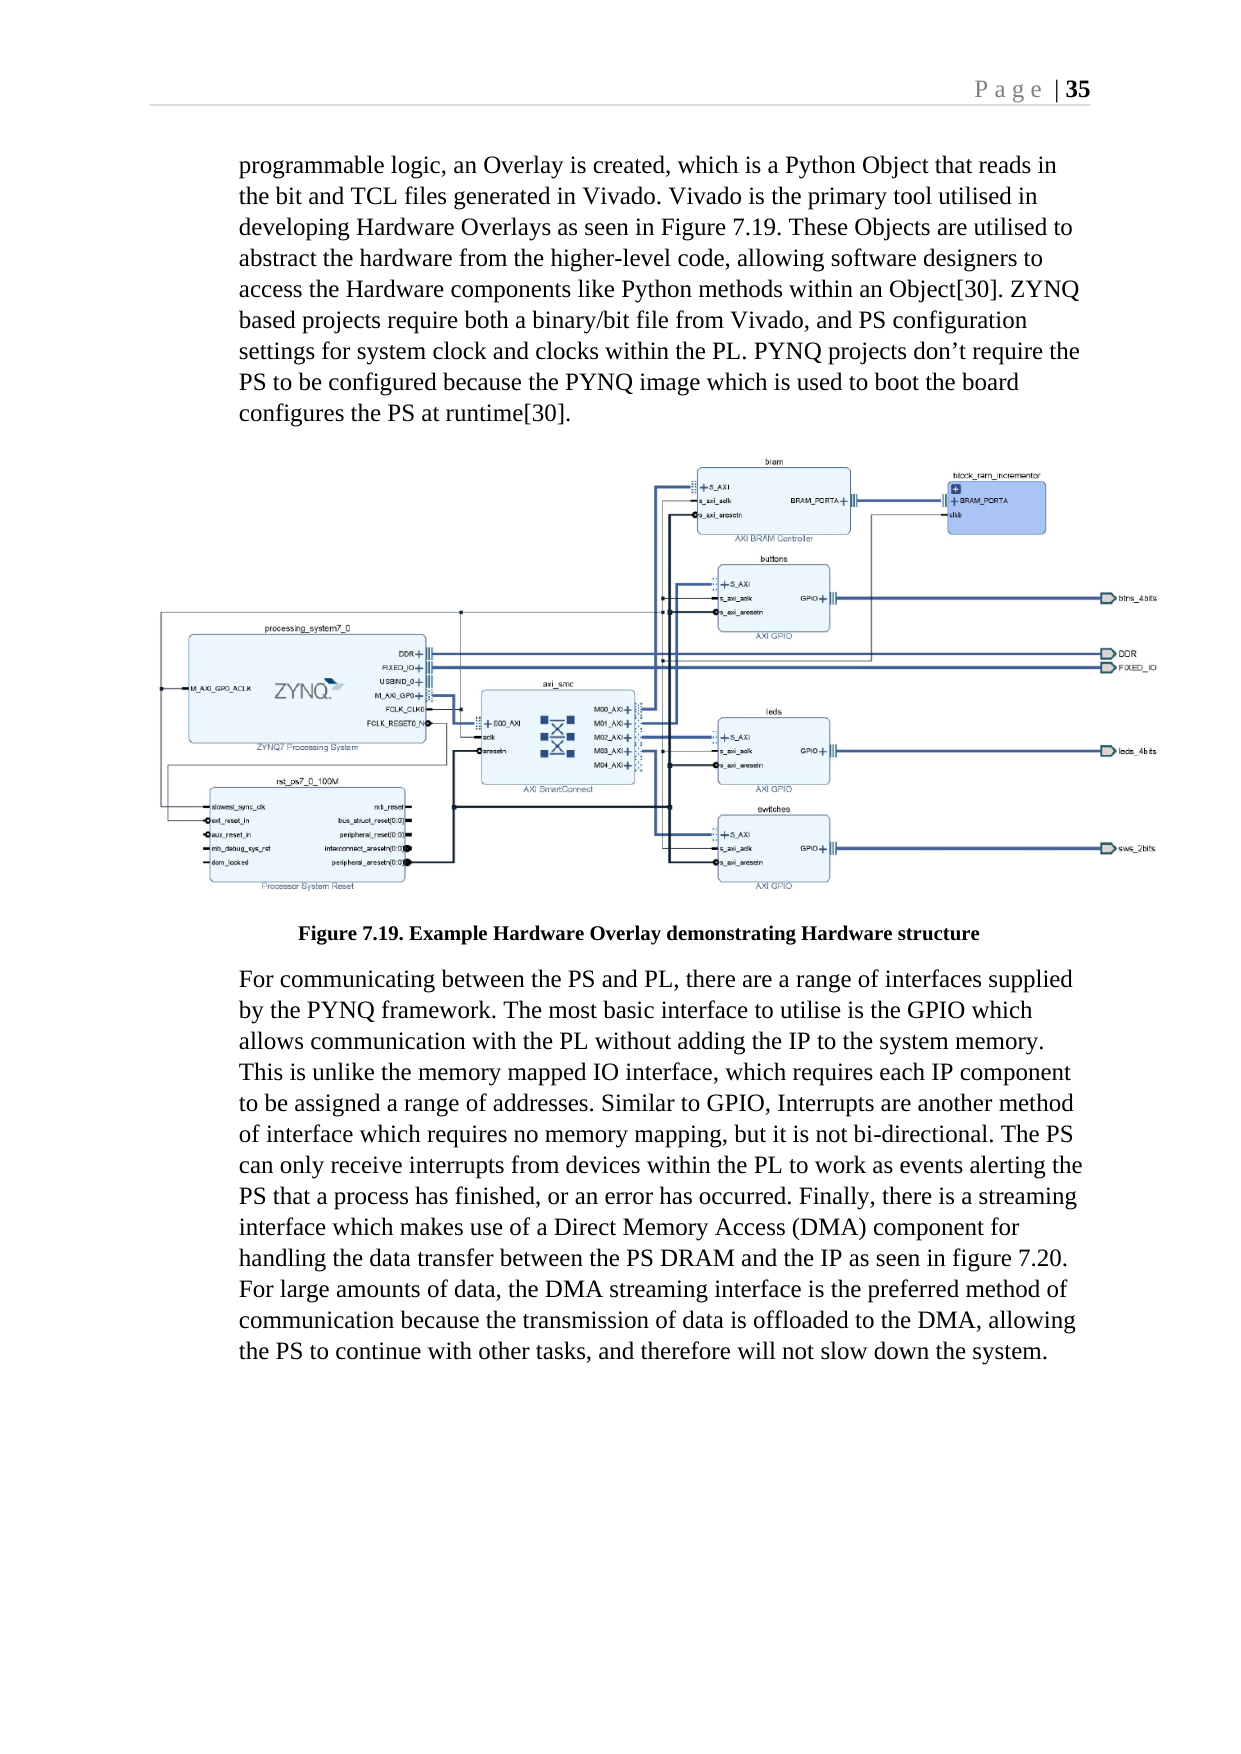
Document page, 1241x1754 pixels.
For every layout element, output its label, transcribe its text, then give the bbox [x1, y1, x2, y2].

text Figure 7.19. Example Hardware Overlay demonstrating Hardware structure [187, 921, 1090, 945]
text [239, 150, 1090, 427]
text For communicating between the PS and PL, there are a range of interfaces supplied by the PYNQ framework. The most basic interface to utilise is the GPIO which allows communication with the PL without adding the IP to the system memory. This is unlike the memory mapped IO interface, which requires each IP component to be assigned a range of addresses. Similar to GPIO, Interrupts are another method of interface which requires no memory mapping, but it is not bi-directional. The PS can only receive interrupts from devices within the PL to work as events alerting the PS that a process has finished, or an error has occurred. Finally, there is a streaming interface which makes use of a Direct Memory Access (DMA) component for handling the data transfer between the PS DRAM and the IP as seen in figure 7.20. For large amounts of data, the DMA streaming interface is the preferred method of communication because the transmission of data is offloaded to the DMA, allowing the PS to continue with other tasks, and therefore will not slow down the system. [239, 964, 1090, 1365]
picture [150, 446, 1168, 902]
